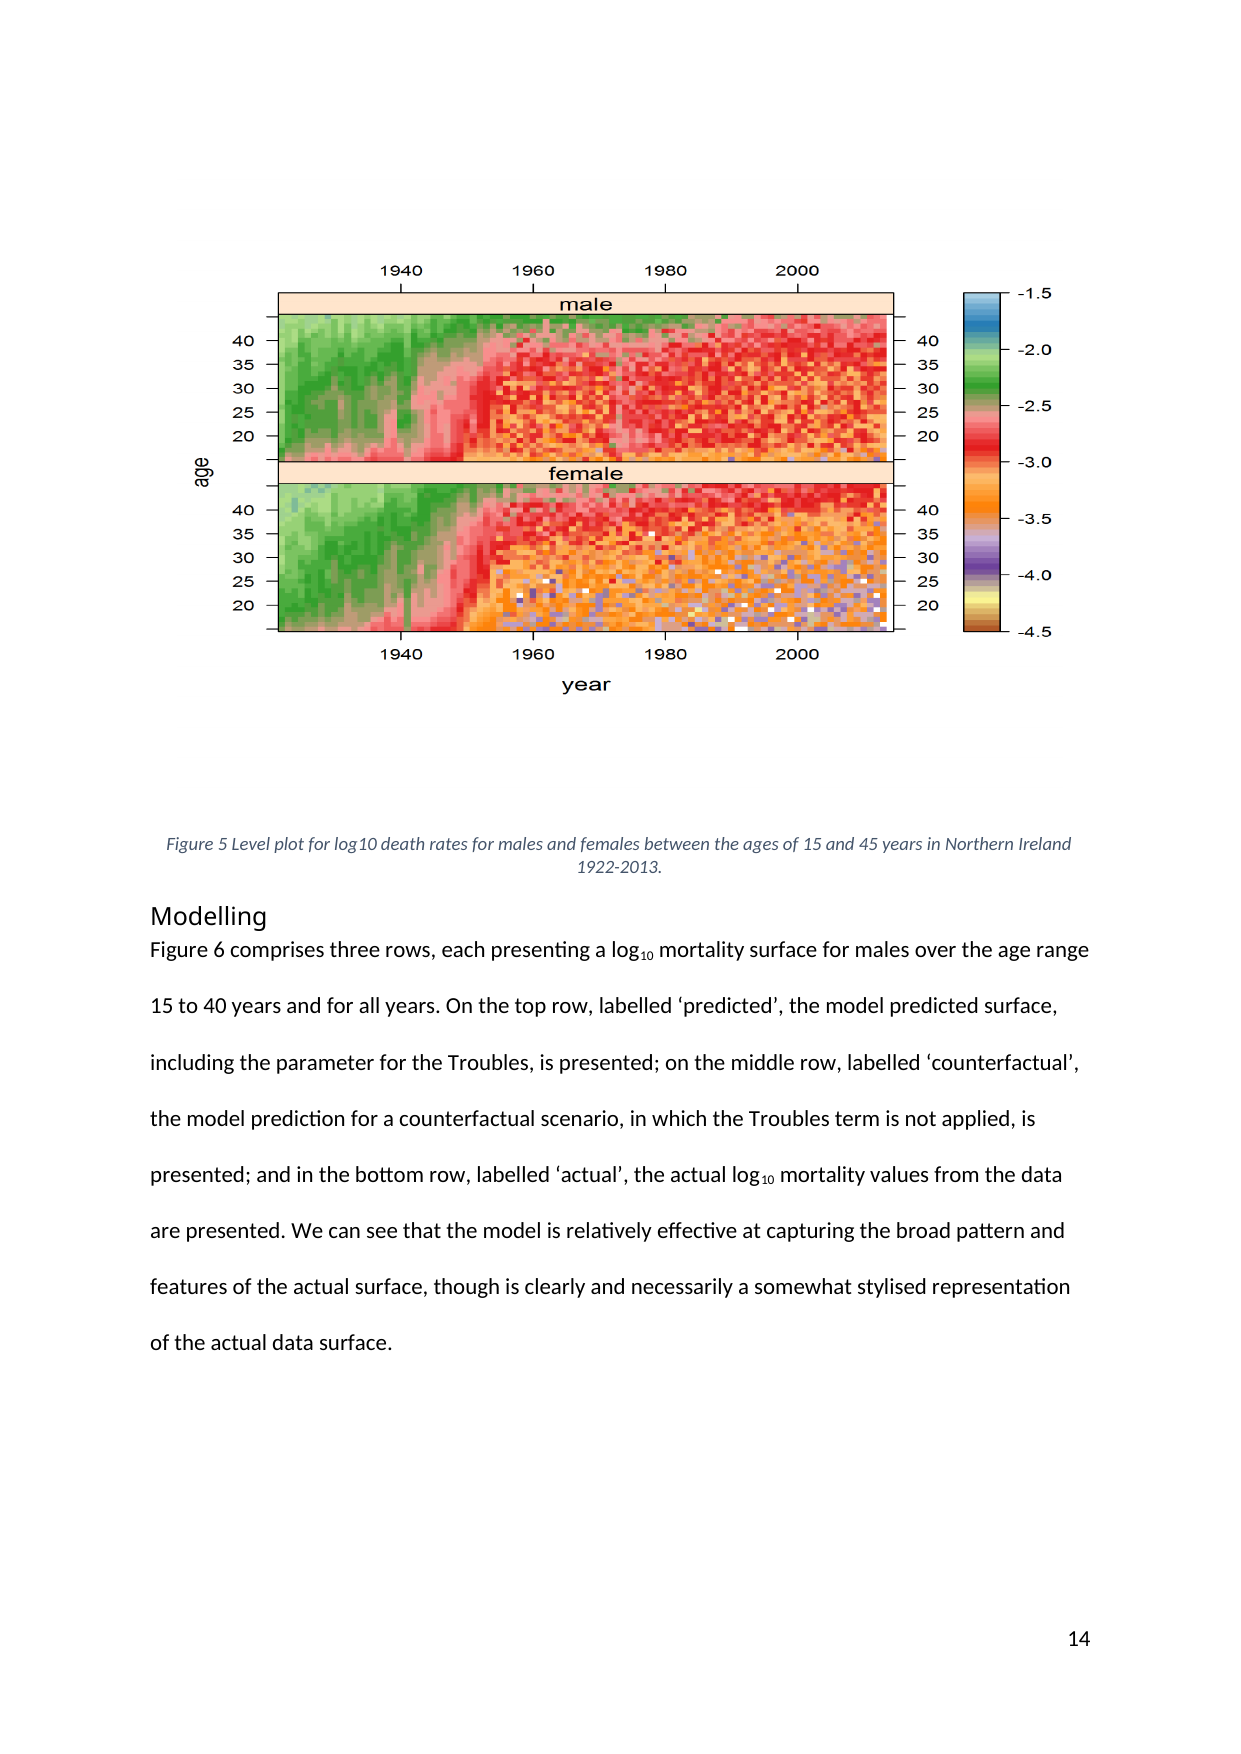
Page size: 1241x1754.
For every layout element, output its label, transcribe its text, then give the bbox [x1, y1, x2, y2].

picture [177, 150, 1063, 788]
text Figure 6 comprises three rows, each presenting a log10 mortality surface for males over the age range 15 to 40 years and for all years. On the top row, labelled ‘predicted’, the model predicted surface, including the parameter for the Troubles, is presented; on the middle row, labelled ‘counterfactual’, the model prediction for a counterfactual scenario, in which the Troubles term is not applied, is presented; and in the bottom row, labelled ‘actual’, the actual log10 mortality values from the data are presented. We can see that the model is relatively effective at capturing the broad pattern and features of the actual surface, though is clearly and necessarily a somewhat stylised representation of the actual data surface. [150, 936, 1090, 1356]
subtitle Modelling [150, 899, 1090, 933]
